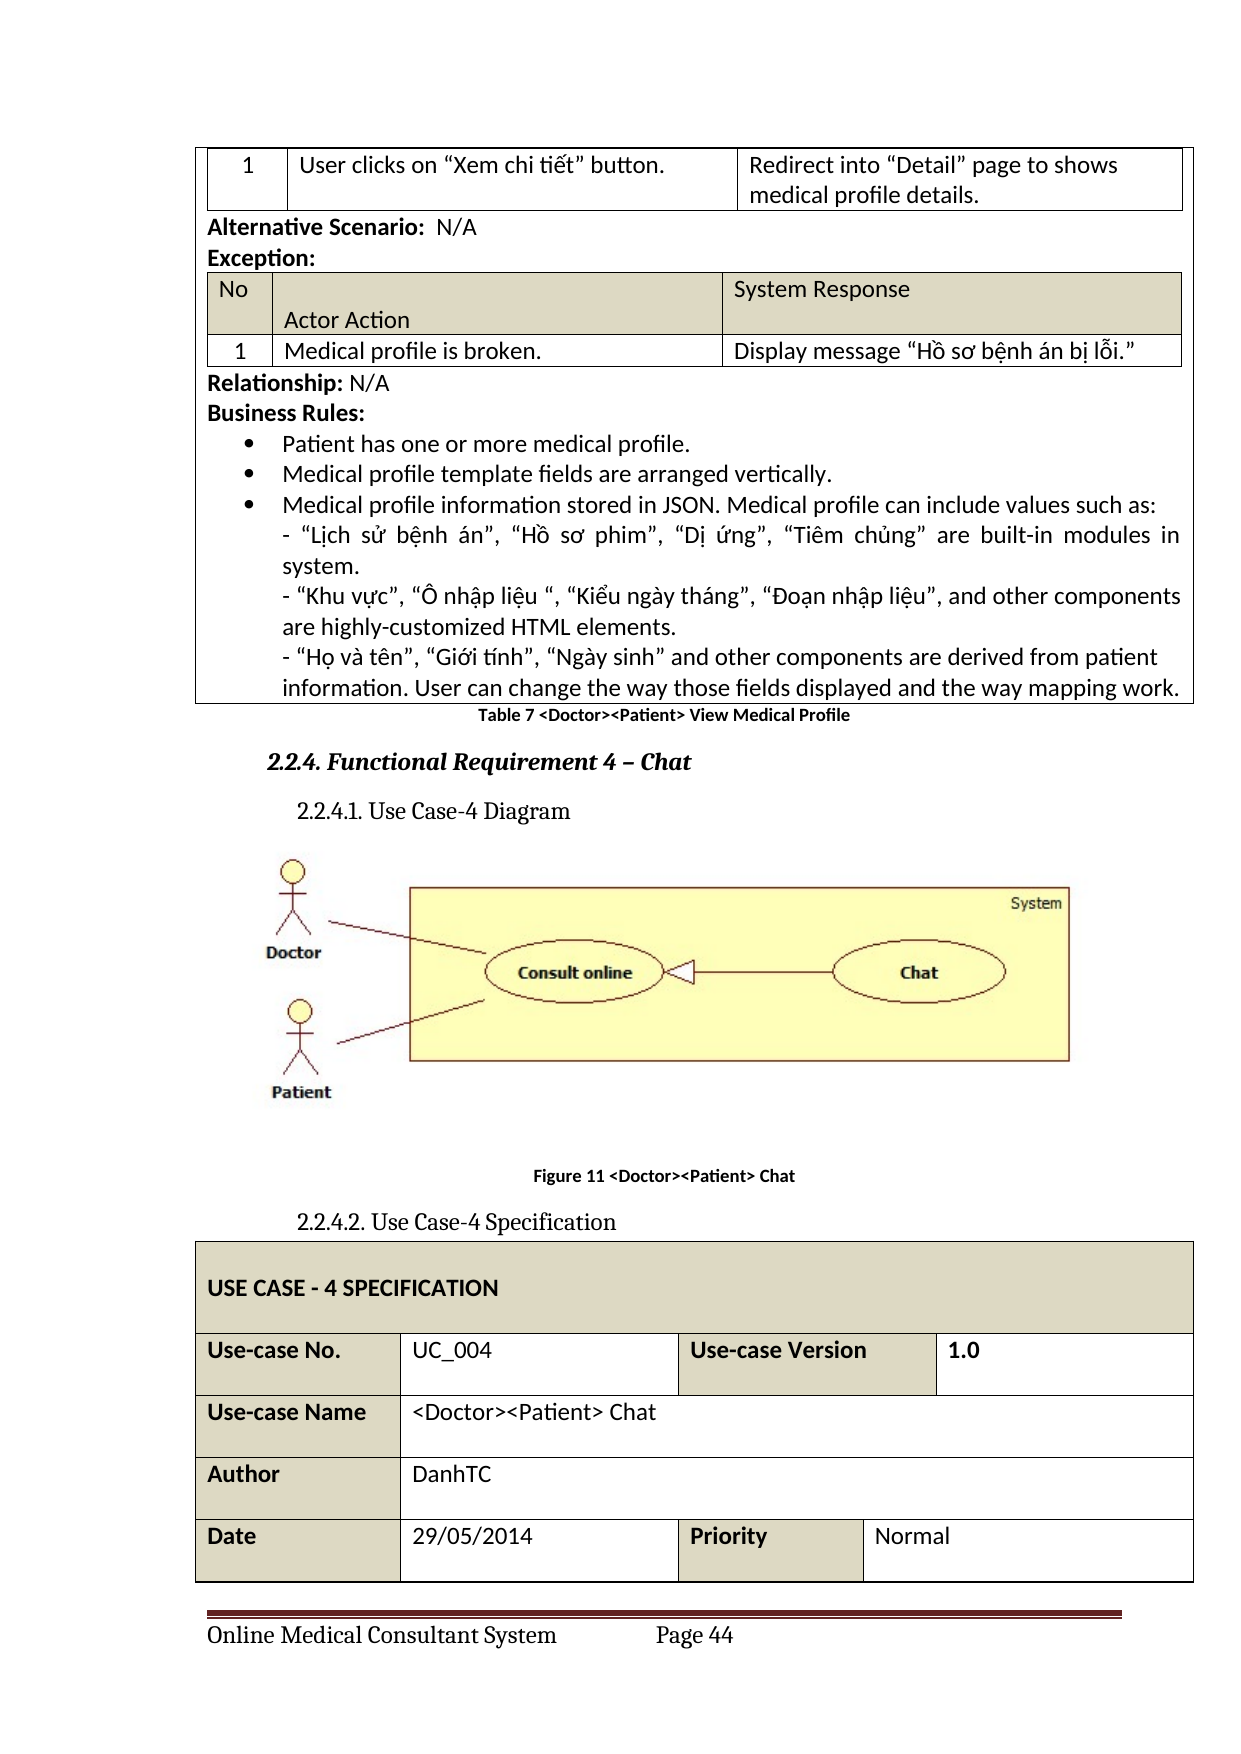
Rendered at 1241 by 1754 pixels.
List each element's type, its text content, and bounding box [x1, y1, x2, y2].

table_cell Use-case No. [196, 1334, 400, 1395]
table_cell <Doctor><Patient> Chat [401, 1396, 1193, 1457]
subtitle Use Case-4 Specification [282, 1207, 1122, 1236]
picture [230, 830, 1099, 1139]
table_cell DanhTC [401, 1458, 1193, 1519]
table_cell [196, 148, 1193, 703]
table_cell Use-case Version [679, 1334, 936, 1395]
table_cell Normal [864, 1520, 1193, 1581]
table_cell Use-case Name [196, 1396, 400, 1457]
table_cell Author [196, 1458, 400, 1519]
table_cell UC_004 [401, 1334, 678, 1395]
table_header USE CASE - 4 SPECIFICATION [196, 1242, 1193, 1333]
table_cell Date [196, 1520, 400, 1581]
table_cell Priority [679, 1520, 863, 1581]
table_cell 1.0 [937, 1334, 1193, 1395]
table_cell 29/05/2014 [401, 1520, 678, 1581]
subtitle Functional Requirement 4 – Chat [267, 747, 1122, 776]
subtitle Use Case-4 Diagram [282, 797, 1122, 826]
